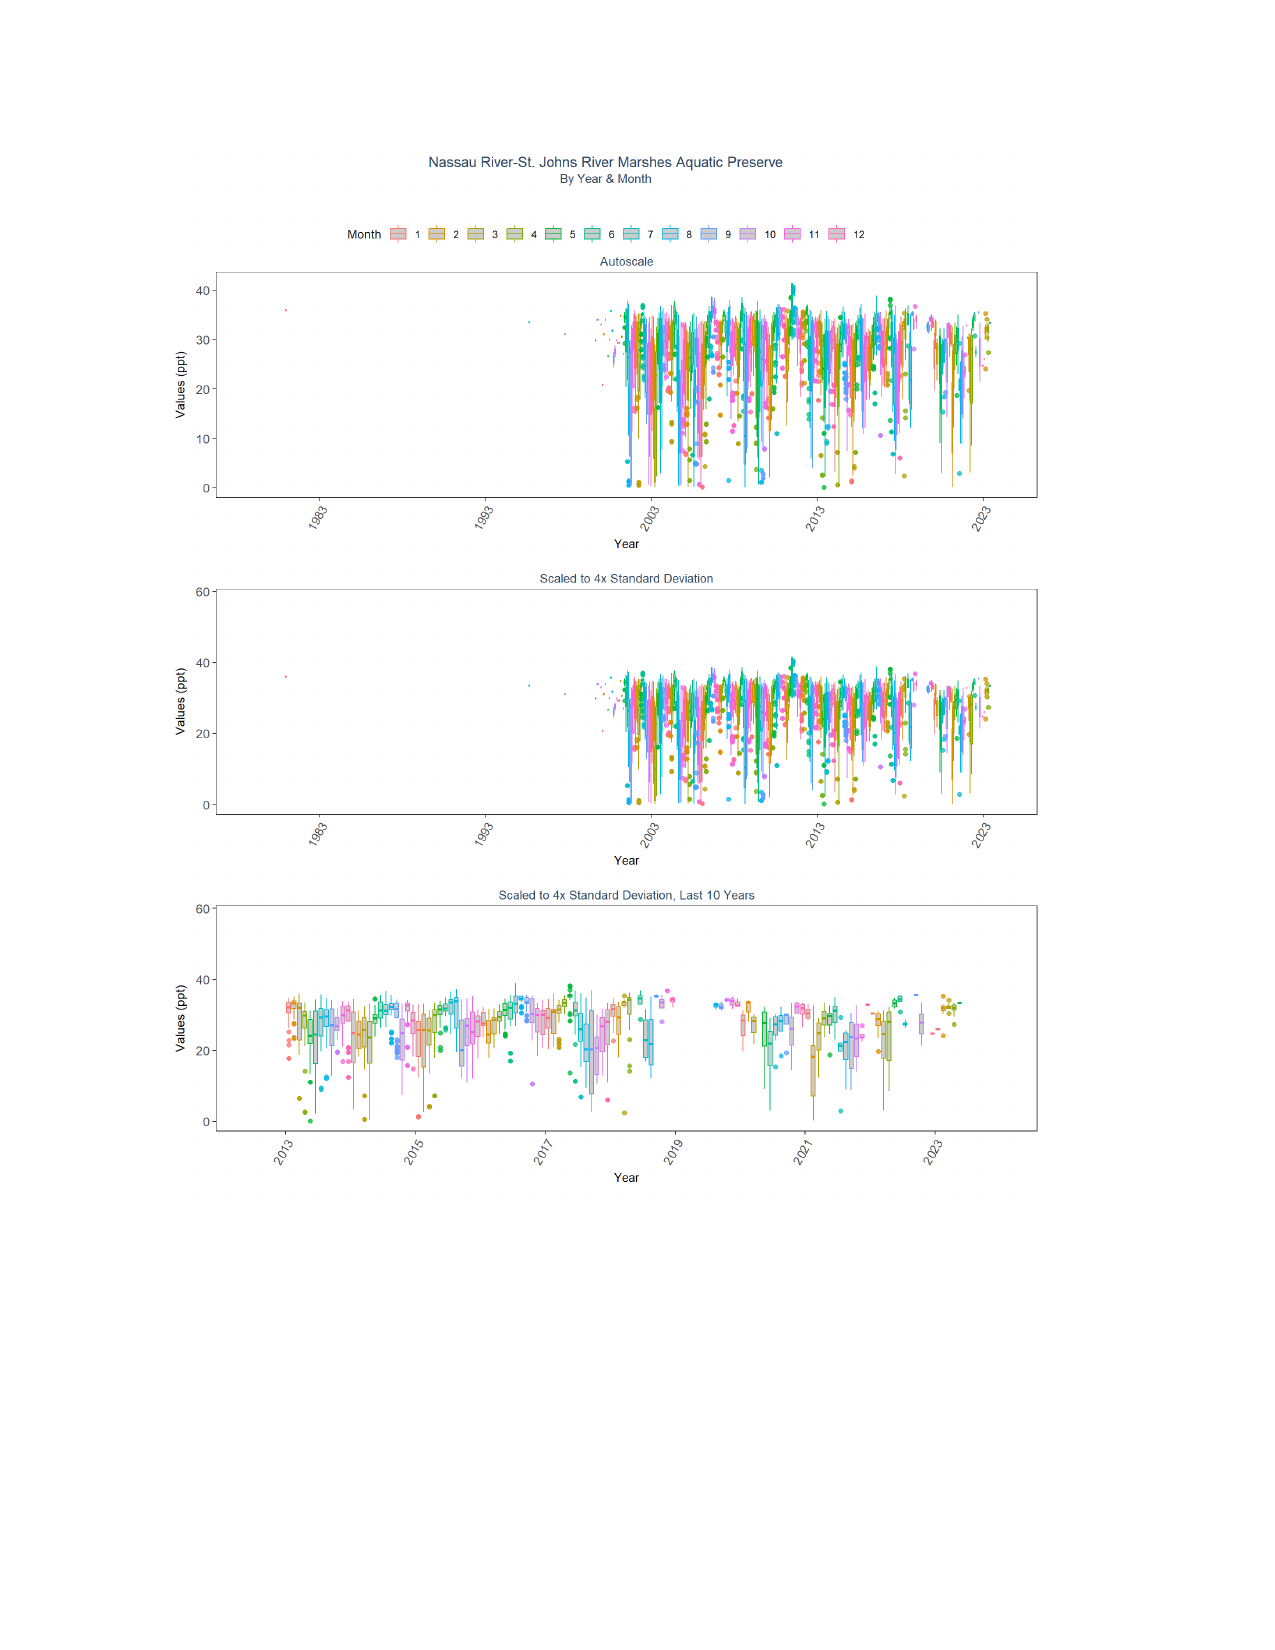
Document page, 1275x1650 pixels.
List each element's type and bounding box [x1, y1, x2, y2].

picture [168, 150, 1044, 1200]
